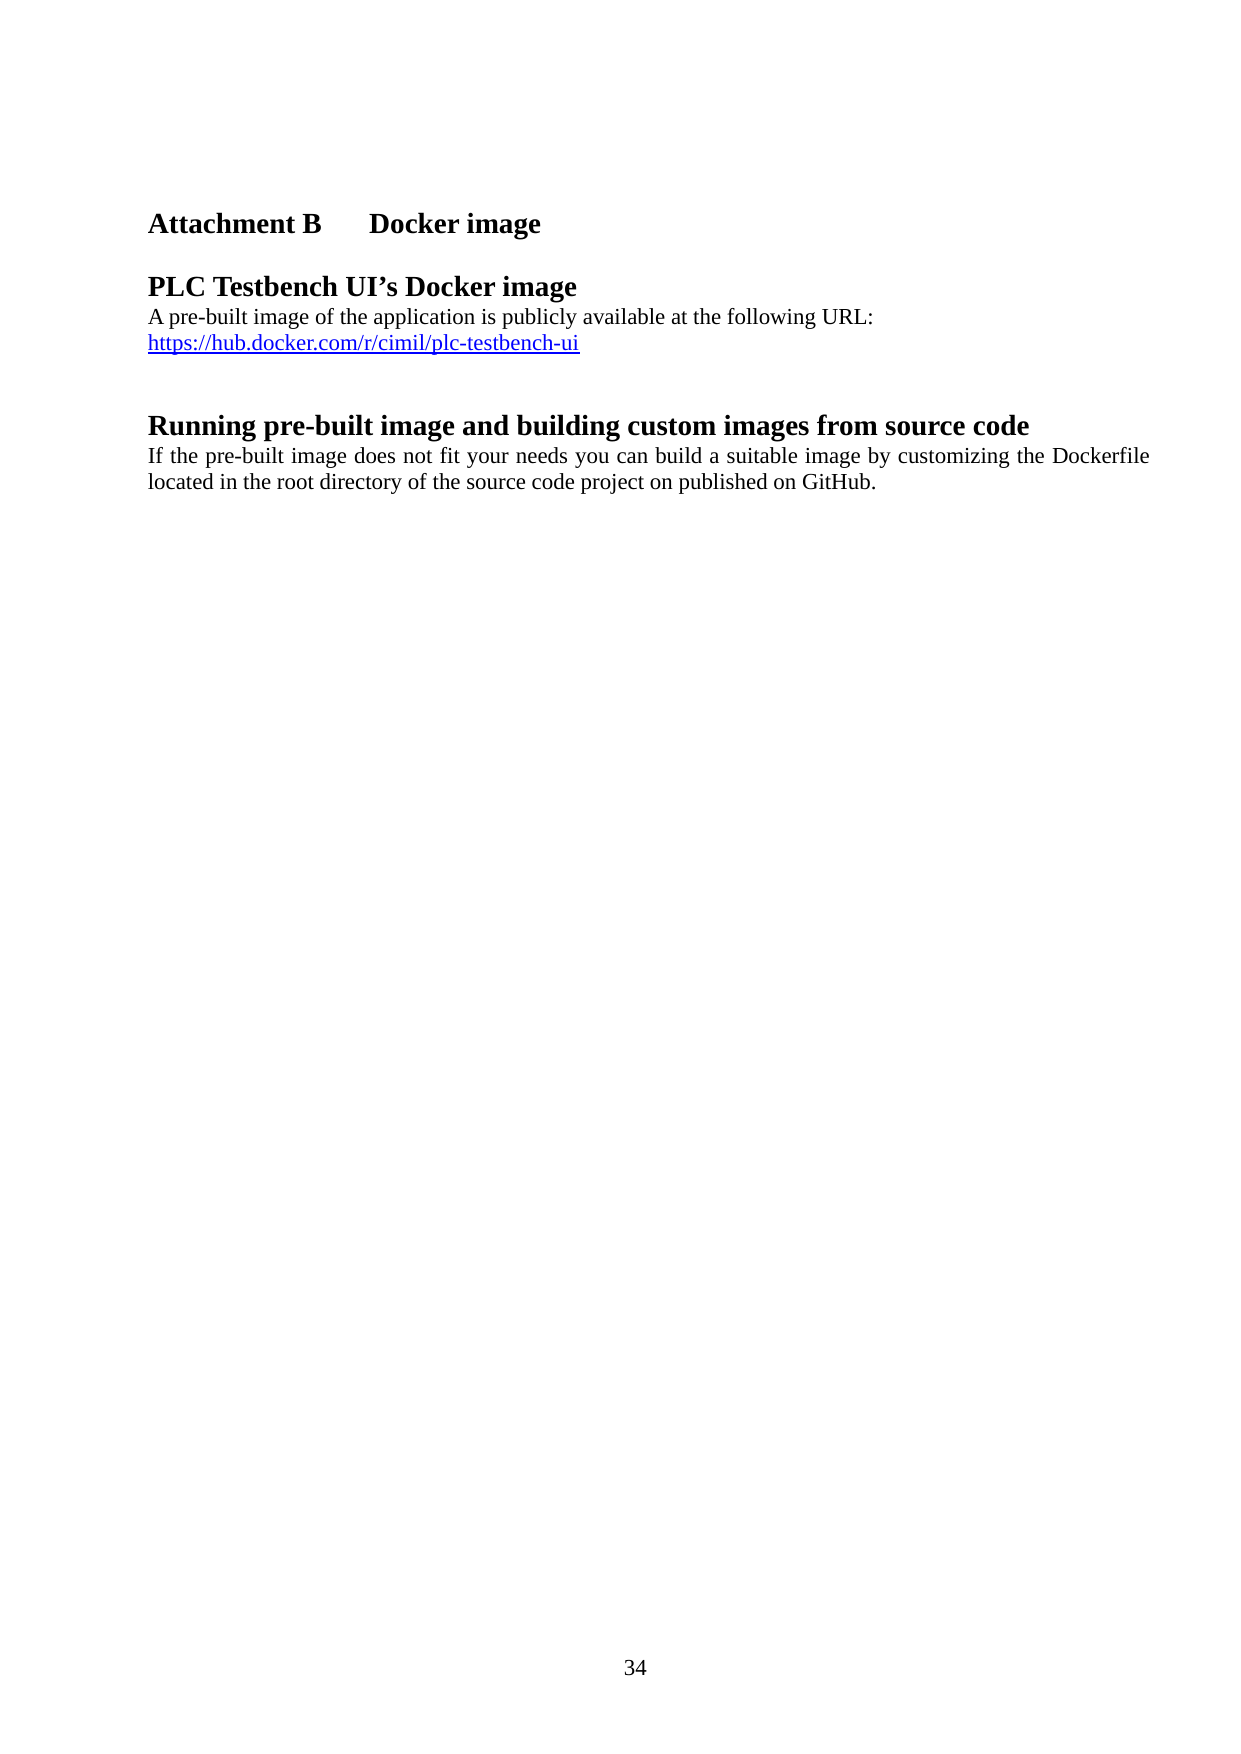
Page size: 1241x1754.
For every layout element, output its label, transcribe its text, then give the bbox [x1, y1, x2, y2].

text Running pre-built image and building custom images from source code [148, 408, 1152, 442]
text If the pre-built image does not fit your needs you can build a suitable image by customizing the Dockerfile located in the root directory of the source code project on published on GitHub. [148, 442, 1152, 495]
text https://hub.docker.com/r/cimil/plc-testbench-ui [148, 329, 1152, 356]
text A pre-built image of the application is publicly available at the following URL: [148, 303, 1152, 329]
text Attachment B Docker image [148, 207, 1152, 240]
text PLC Testbench UI’s Docker image [148, 269, 1152, 303]
